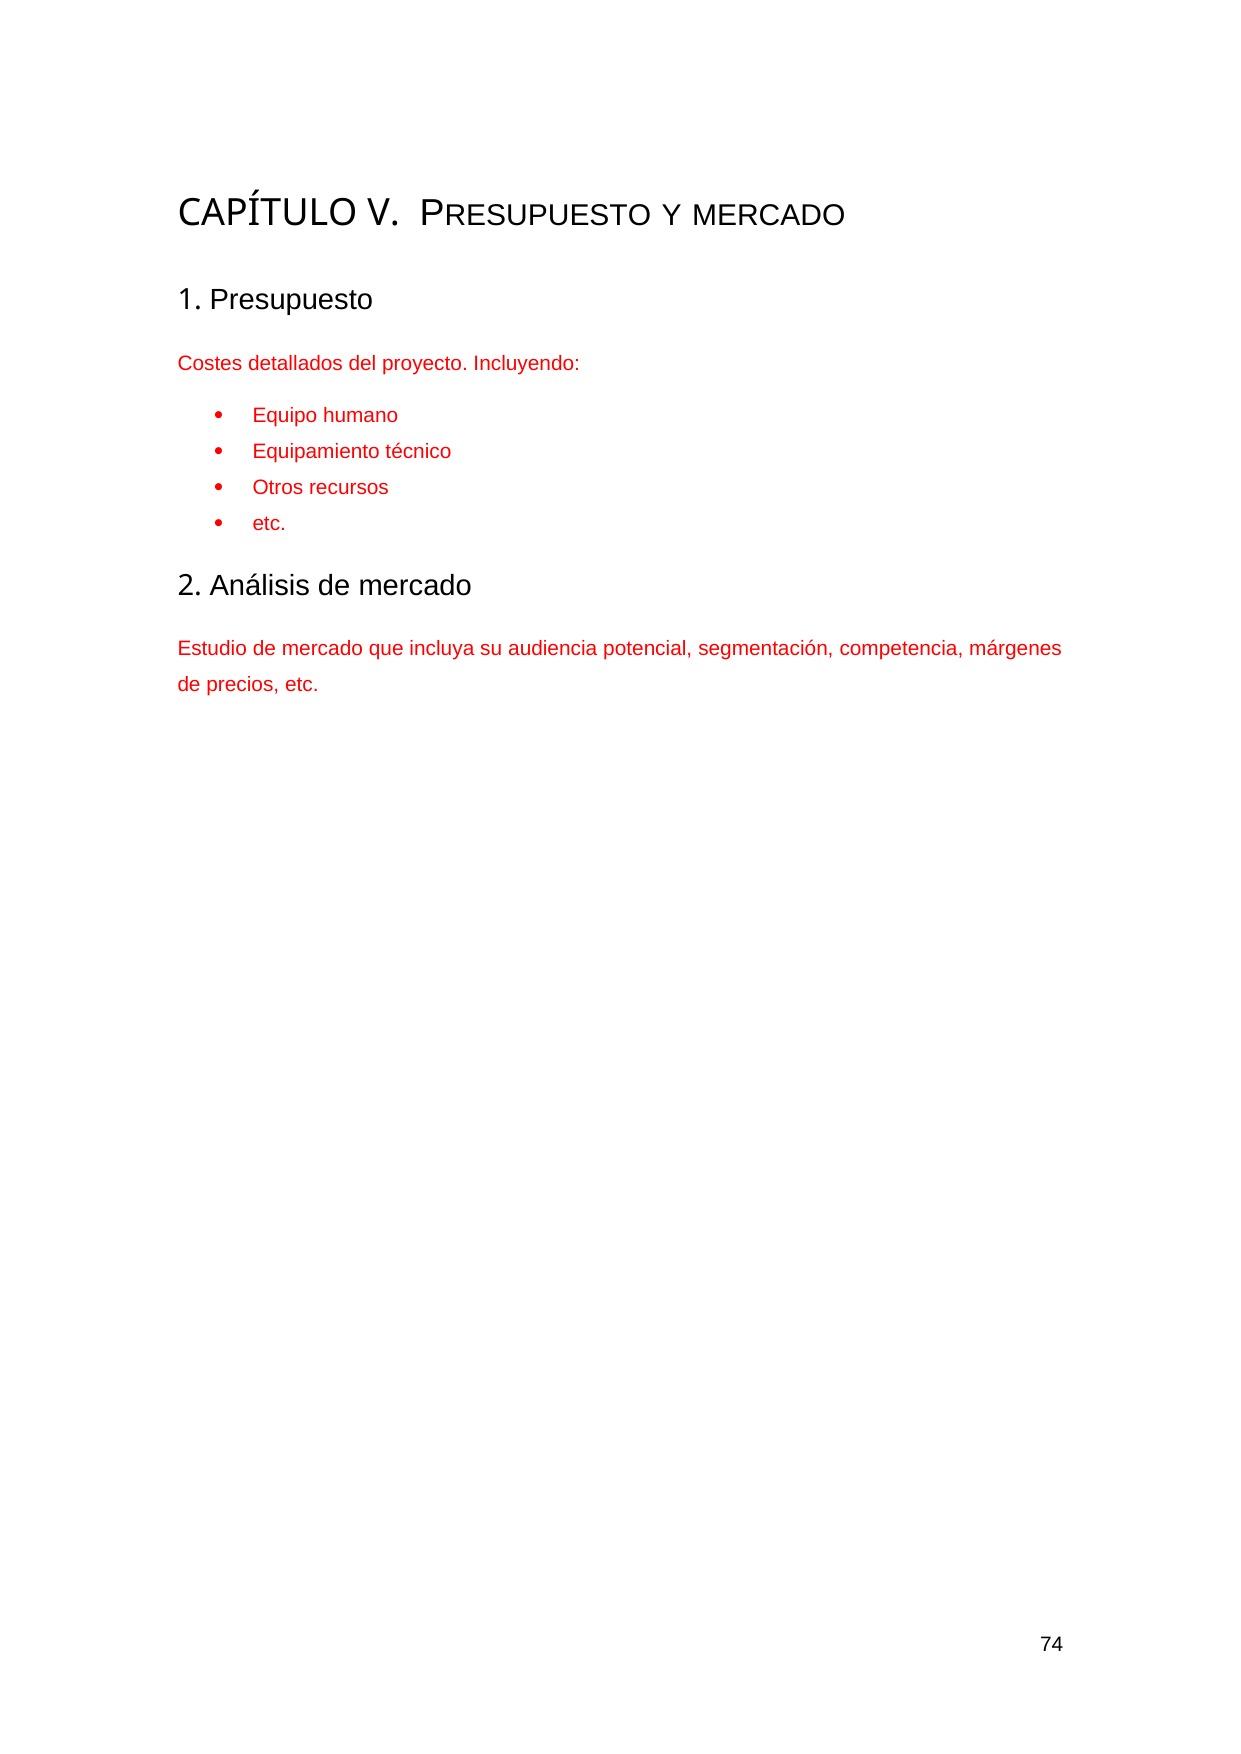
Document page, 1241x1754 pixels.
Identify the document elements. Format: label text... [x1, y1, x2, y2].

list Otros recursos [215, 475, 1063, 499]
subtitle Presupuesto y mercado [177, 185, 1063, 236]
list Equipo humano [215, 403, 1063, 427]
list Equipamiento técnico [215, 439, 1063, 463]
subtitle Análisis de mercado [177, 564, 1063, 603]
text Estudio de mercado que incluya su audiencia potencial, segmentación, competencia, márgenes de precios, etc. [177, 636, 1063, 696]
list etc. [215, 511, 1063, 535]
subtitle Presupuesto [177, 278, 1063, 318]
text Costes detallados del proyecto. Incluyendo: [177, 350, 1063, 374]
